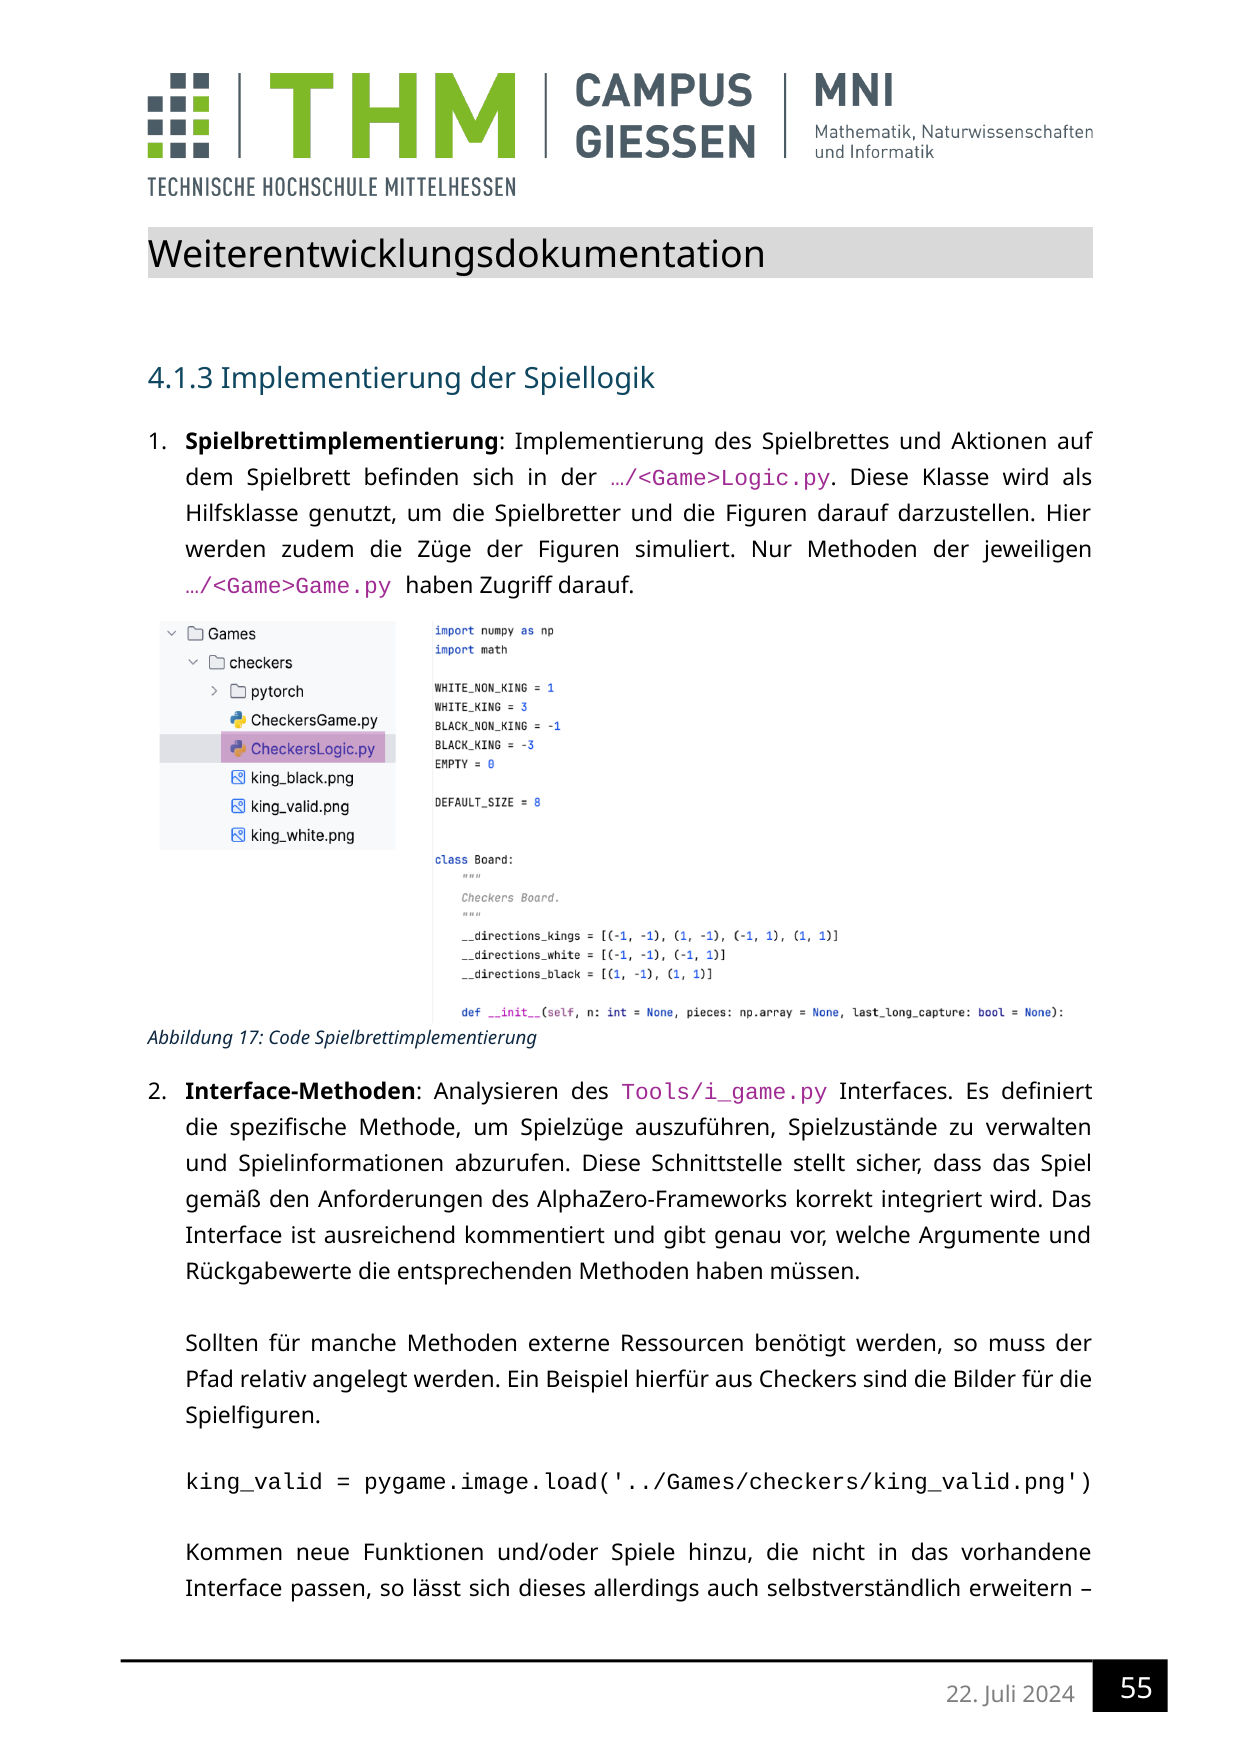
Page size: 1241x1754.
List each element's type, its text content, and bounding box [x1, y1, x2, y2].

subtitle 4.1.3 Implementierung der Spiellogik [148, 357, 1093, 397]
list king_valid = pygame.image.load('../Games/checkers/king_valid.png') [185, 1470, 1093, 1496]
picture [430, 621, 1070, 1023]
list Sollten für manche Methoden externe Ressourcen benötigt werden, so muss der Pfad relativ angelegt werden. Ein Beispiel hierfür aus Checkers sind die Bilder für die Spielfiguren. [185, 1327, 1093, 1430]
list Interface-Methoden: Analysieren des Tools/i_game.py Interfaces. Es definiert die spezifische Methode, um Spielzüge auszuführen, Spielzustände zu verwalten und Spielinformationen abzurufen. Diese Schnittstelle stellt sicher, dass das Spiel gemäß den Anforderungen des AlphaZero-Frameworks korrekt integriert wird. Das Interface ist ausreichend kommentiert und gibt genau vor, welche Argumente und Rückgabewerte die entsprechenden Methoden haben müssen. [148, 1075, 1093, 1286]
picture [159, 621, 396, 850]
picture [147, 73, 1093, 196]
table_header [408, 622, 1093, 1024]
text Abbildung 17: Code Spielbrettimplementierung [148, 1024, 1093, 1050]
list Spielbrettimplementierung: Implementierung des Spielbrettes und Aktionen auf dem Spielbrett befinden sich in der …/<Game>Logic.py. Diese Klasse wird als Hilfsklasse genutzt, um die Spielbretter und die Figuren darauf darzustellen. Hier werden zudem die Züge der Figuren simuliert. Nur Methoden der jeweiligen …/<Game>Game.py haben Zugriff darauf. [148, 425, 1093, 600]
table_header [148, 622, 408, 1024]
